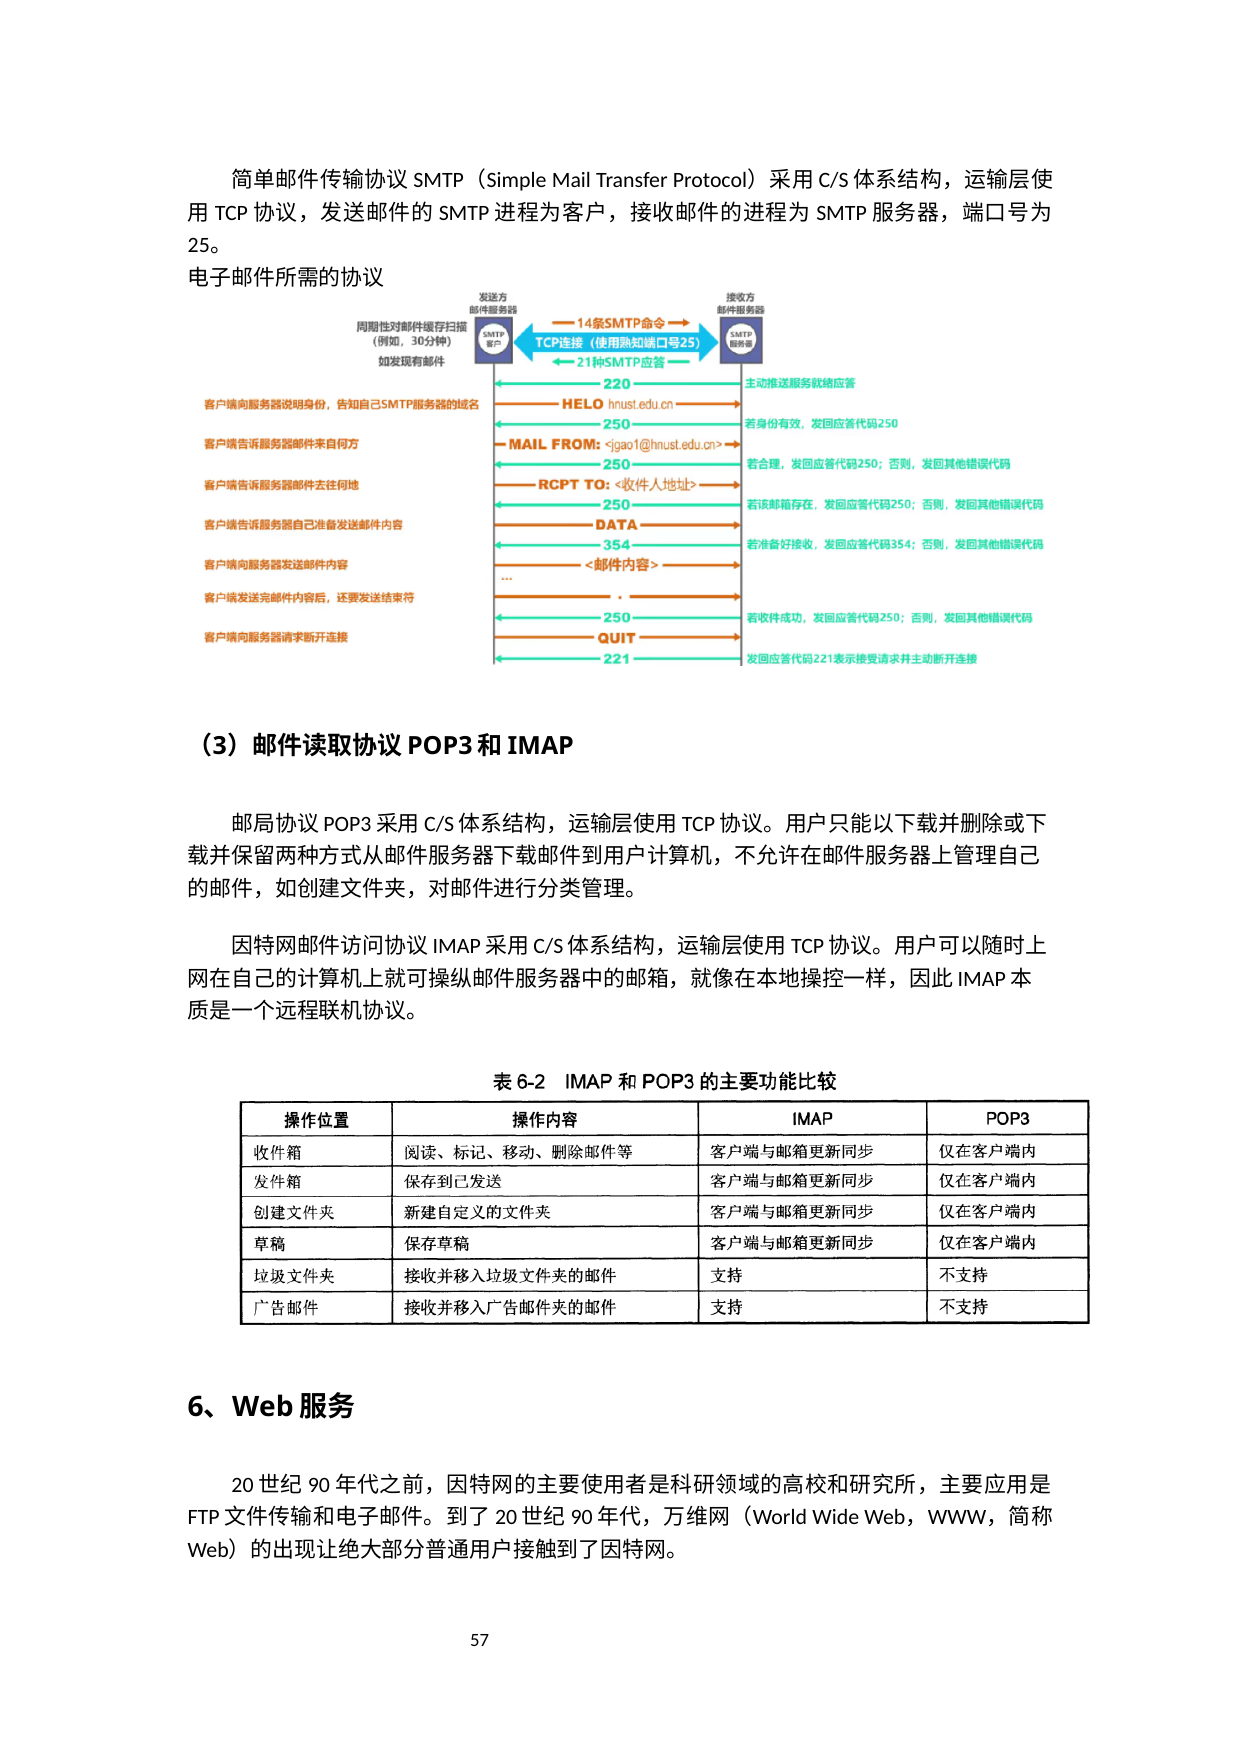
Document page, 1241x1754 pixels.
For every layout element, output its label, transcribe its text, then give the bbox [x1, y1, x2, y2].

picture [231, 1060, 1096, 1333]
text 邮局协议POP3采用C/S体系结构，运输层使用TCP协议。用户只能以下载并删除或下载并保留两种方式从邮件服务器下载邮件到用户计算机，不允许在邮件服务器上管理自己的邮件，如创建文件夹，对邮件进行分类管理。 [187, 805, 1053, 903]
subtitle 6、Web服务 [187, 1372, 1053, 1437]
picture [187, 292, 1052, 674]
subtitle （3）邮件读取协议POP3和IMAP [187, 711, 1053, 776]
text 20世纪90年代之前，因特网的主要使用者是科研领域的高校和研究所，主要应用是FTP文件传输和电子邮件。到了20世纪90年代，万维网（World Wide Web，WWW，简称Web）的出现让绝大部分普通用户接触到了因特网。 [187, 1466, 1053, 1564]
text 因特网邮件访问协议IMAP采用C/S体系结构，运输层使用TCP协议。用户可以随时上网在自己的计算机上就可操纵邮件服务器中的邮箱，就像在本地操控一样，因此IMAP本质是一个远程联机协议。 [187, 928, 1053, 1025]
list 简单邮件传输协议SMTP（Simple Mail Transfer Protocol）采用C/S体系结构，运输层使用TCP协议，发送邮件的SMTP进程为客户，接收邮件的进程为SMTP服务器，端口号为25。 [187, 162, 1053, 259]
list 电子邮件所需的协议 [187, 259, 1053, 292]
